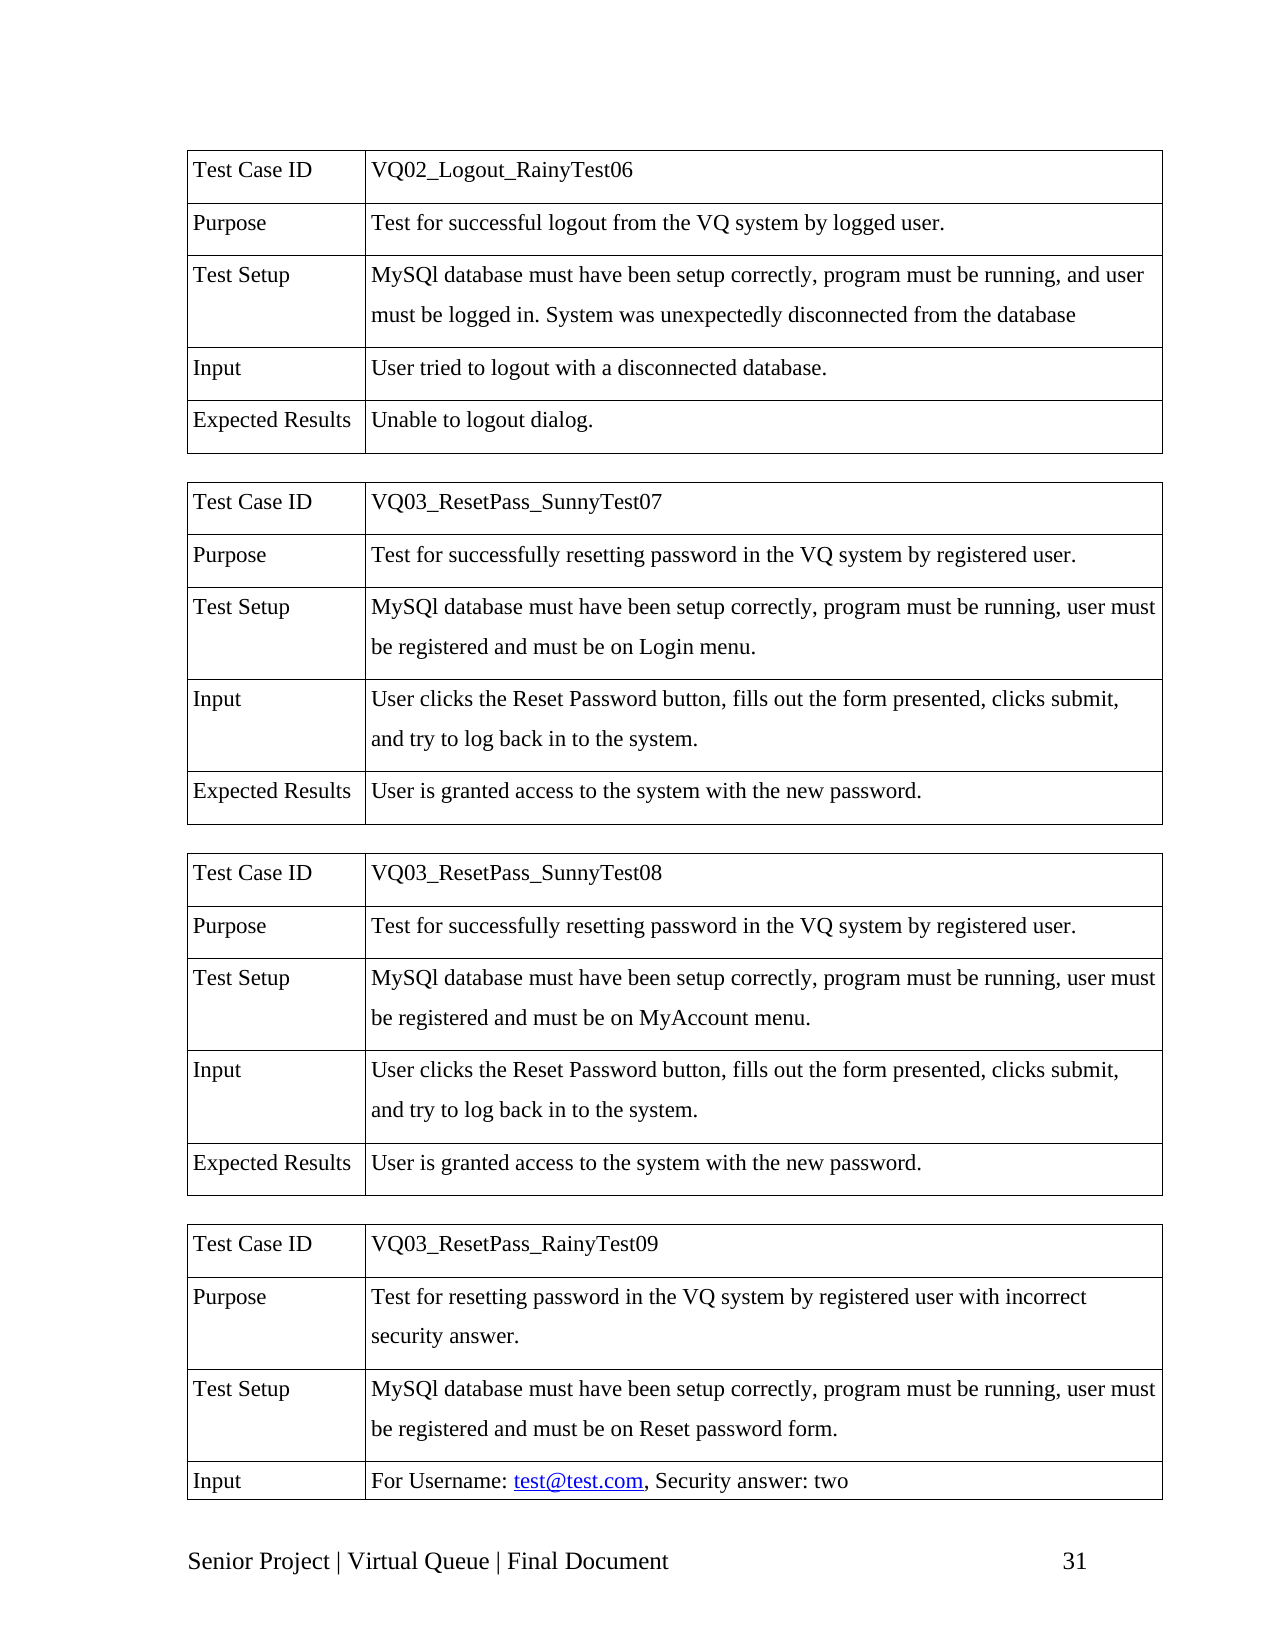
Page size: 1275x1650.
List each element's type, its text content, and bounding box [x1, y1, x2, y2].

table_header Test Case ID [188, 1225, 365, 1277]
table_cell Input [188, 348, 365, 400]
table_header VQ02_Logout_RainyTest06 [366, 151, 1162, 203]
table_header VQ03_ResetPass_RainyTest09 [366, 1225, 1162, 1277]
table_cell Test Setup [188, 1370, 365, 1461]
table_header VQ03_ResetPass_SunnyTest08 [366, 854, 1162, 906]
table_cell Test for resetting password in the VQ system by registered user with incorrect security answer. [366, 1278, 1162, 1369]
table_header Test Case ID [188, 483, 365, 534]
table_cell MySQl database must have been setup correctly, program must be running, and user must be logged in. System was unexpectedly disconnected from the database [366, 256, 1162, 347]
table_cell Expected Results [188, 1144, 365, 1195]
table_cell Test for successful logout from the VQ system by logged user. [366, 204, 1162, 255]
table_cell Expected Results [188, 772, 365, 824]
table_cell Input [188, 680, 365, 771]
table_cell Input [188, 1462, 365, 1499]
table_cell Purpose [188, 204, 365, 255]
table_header Test Case ID [188, 854, 365, 906]
table_cell Test Setup [188, 959, 365, 1050]
table_cell MySQl database must have been setup correctly, program must be running, user must be registered and must be on Login menu. [366, 588, 1162, 679]
table_cell Purpose [188, 1278, 365, 1369]
table_cell User is granted access to the system with the new password. [366, 1144, 1162, 1195]
table_cell MySQl database must have been setup correctly, program must be running, user must be registered and must be on MyAccount menu. [366, 959, 1162, 1050]
table_cell User clicks the Reset Password button, fills out the form presented, clicks submit, and try to log back in to the system. [366, 680, 1162, 771]
table_cell User is granted access to the system with the new password. [366, 772, 1162, 824]
table_cell Test Setup [188, 588, 365, 679]
table_cell Input [188, 1051, 365, 1142]
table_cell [366, 1462, 1162, 1499]
table_cell Expected Results [188, 401, 365, 452]
table_cell Test for successfully resetting password in the VQ system by registered user. [366, 907, 1162, 958]
table_header Test Case ID [188, 151, 365, 203]
table_cell Test for successfully resetting password in the VQ system by registered user. [366, 535, 1162, 587]
table_cell Purpose [188, 907, 365, 958]
table_cell User clicks the Reset Password button, fills out the form presented, clicks submit, and try to log back in to the system. [366, 1051, 1162, 1142]
table_cell Unable to logout dialog. [366, 401, 1162, 452]
table_cell User tried to logout with a disconnected database. [366, 348, 1162, 400]
table_cell Purpose [188, 535, 365, 587]
table_cell MySQl database must have been setup correctly, program must be running, user must be registered and must be on Reset password form. [366, 1370, 1162, 1461]
table_header VQ03_ResetPass_SunnyTest07 [366, 483, 1162, 534]
table_cell Test Setup [188, 256, 365, 347]
